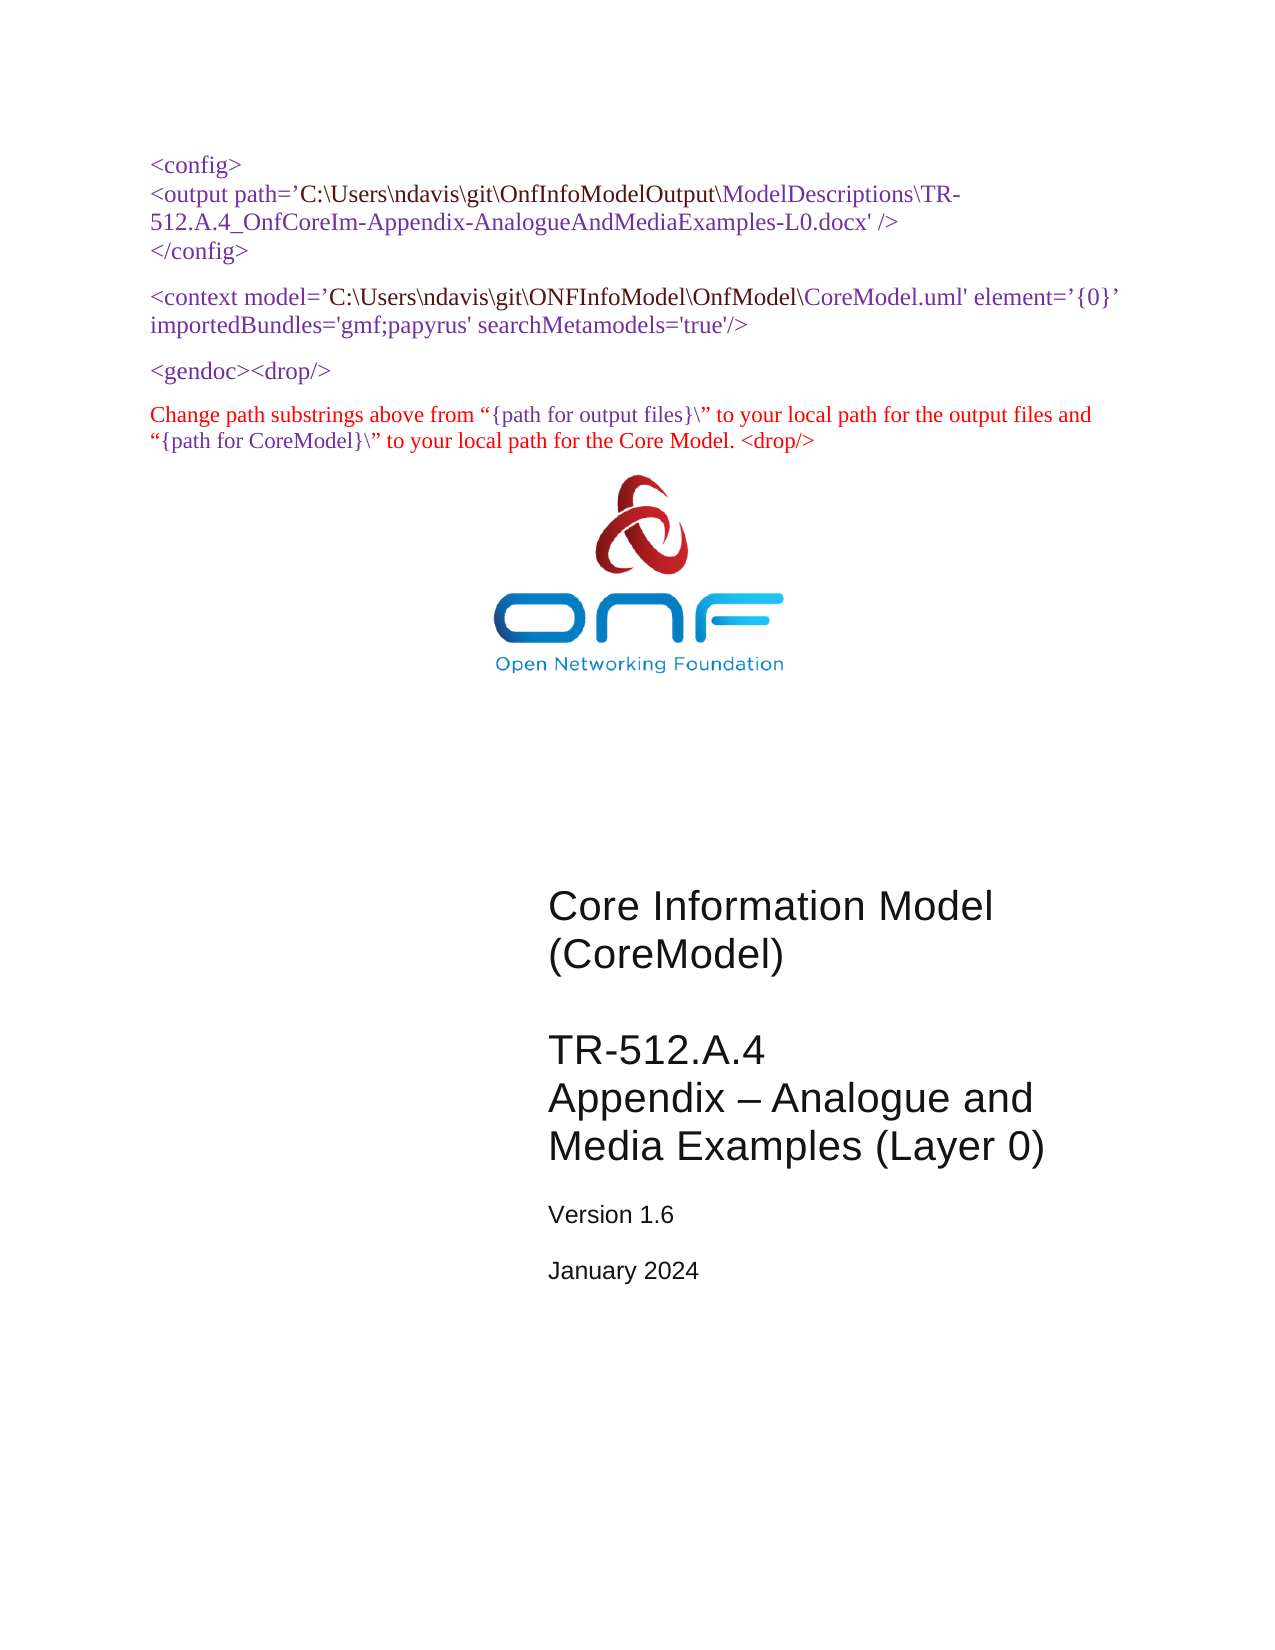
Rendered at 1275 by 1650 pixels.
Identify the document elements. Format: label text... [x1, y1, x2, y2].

text Change path substrings above from “{path for output files}\” to your local path for the output files and “{path for CoreModel}\” to your local path for the Core Model. <drop/> [150, 401, 1125, 454]
text <config> <output path=’C:\Users\ndavis\git\OnfInfoModelOutput\ModelDescriptions\TR-512.A.4_OnfCoreIm-Appendix-AnalogueAndMediaExamples-L0.docx' /> </config> [150, 150, 1125, 265]
text <gendoc><drop/> [150, 356, 1125, 384]
picture [489, 470, 786, 676]
text <context model=’C:\Users\ndavis\git\ONFInfoModel\OnfModel\CoreModel.uml' element=’{0}’ importedBundles='gmf;papyrus' searchMetamodels='true'/> [150, 282, 1125, 339]
